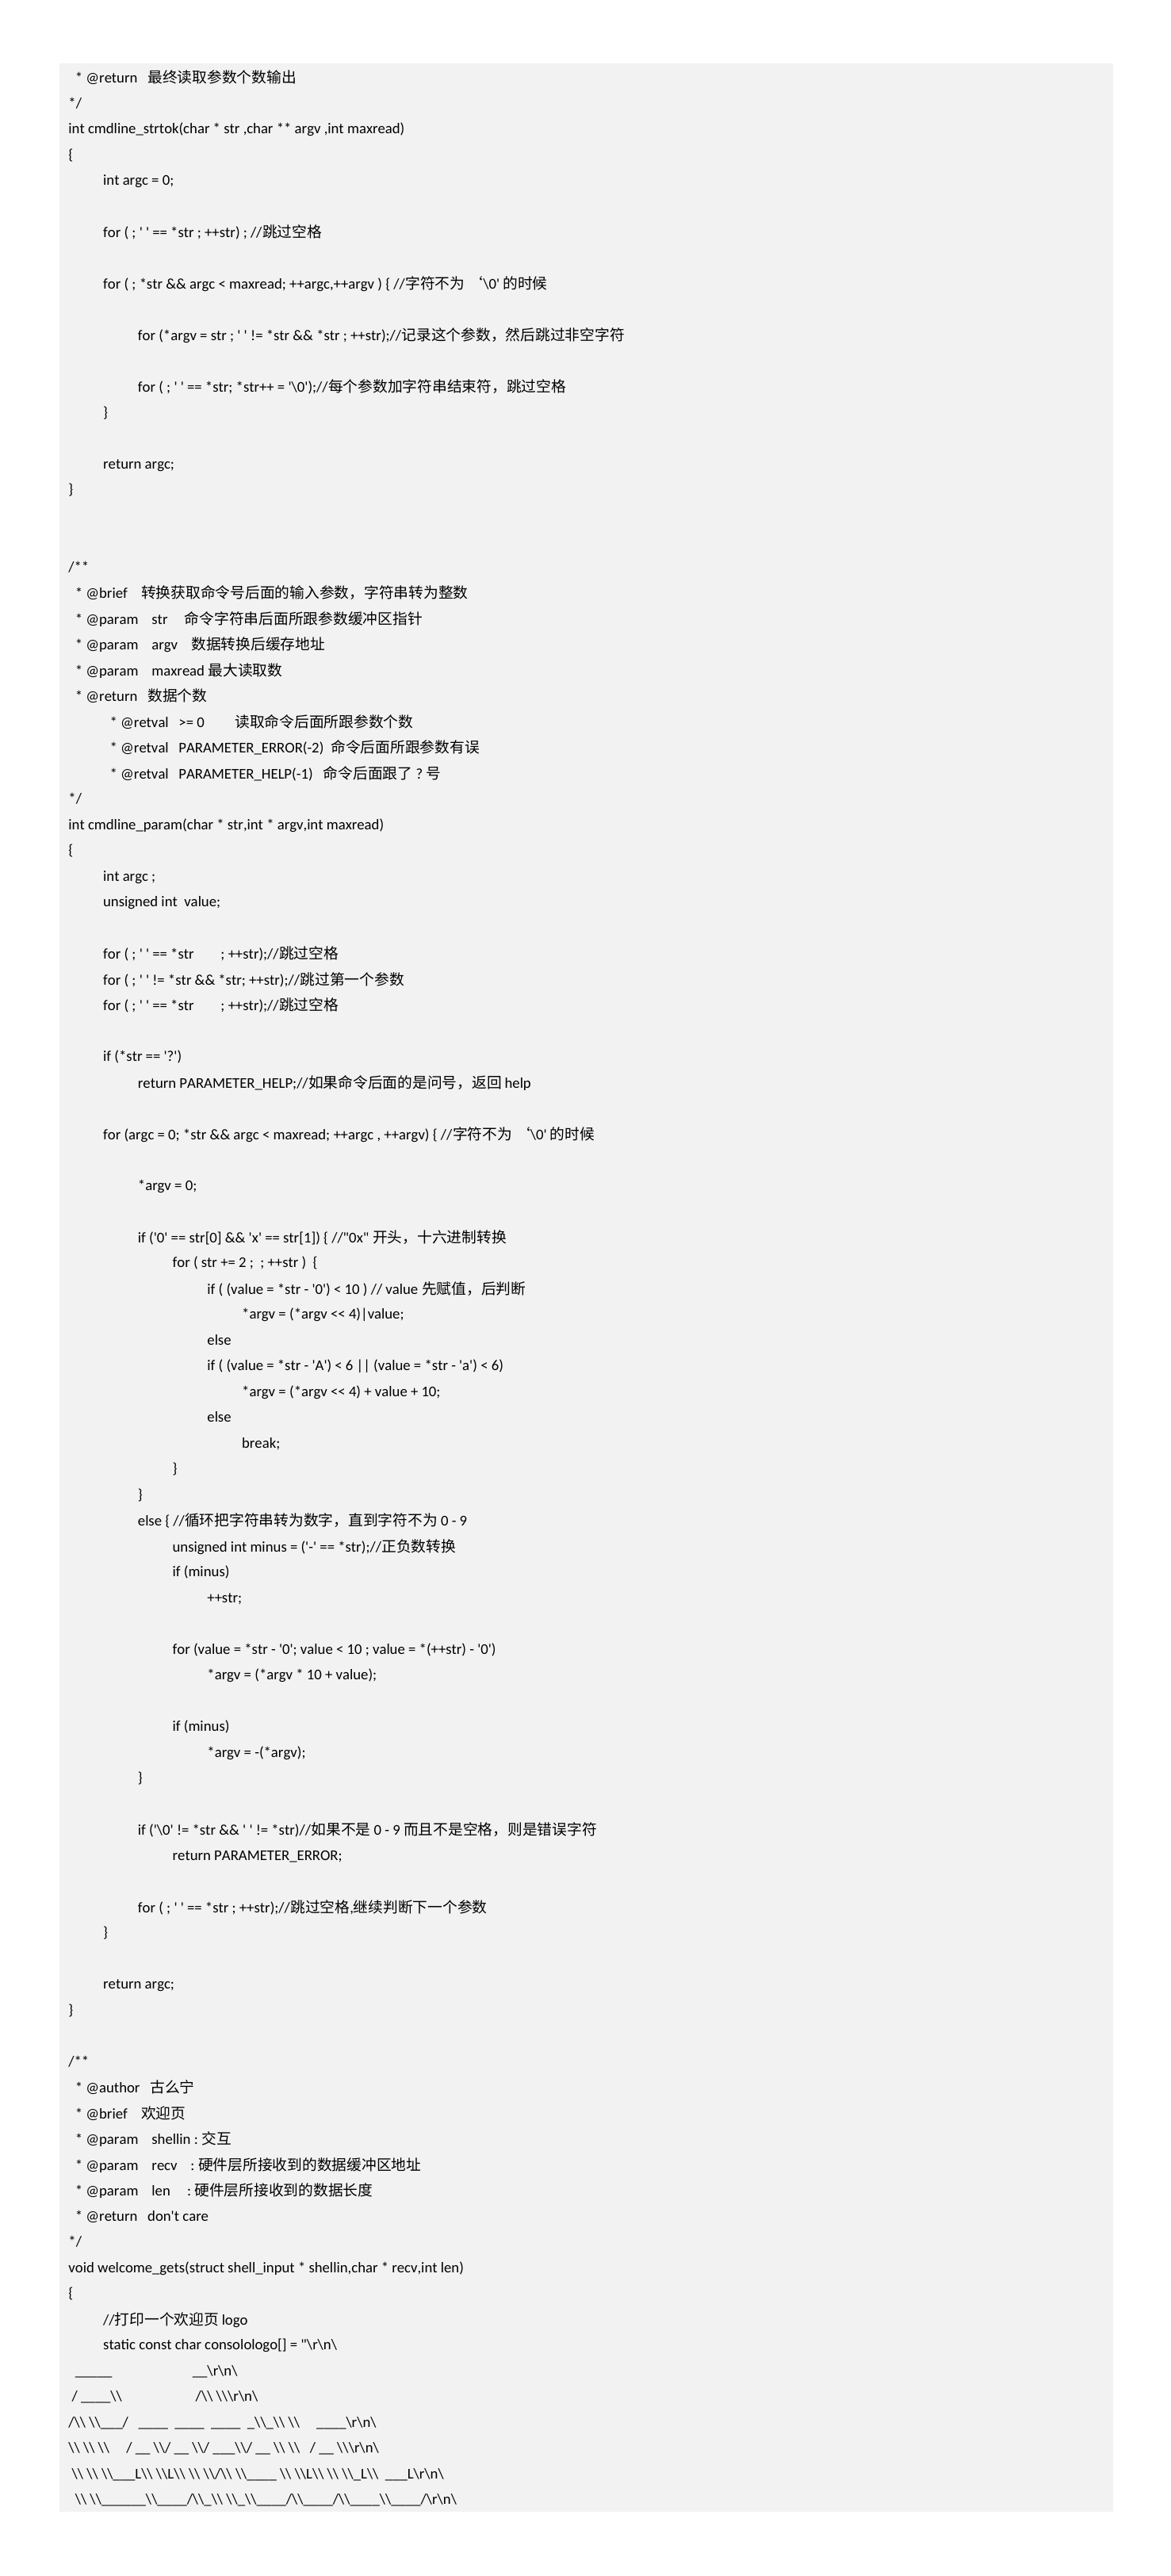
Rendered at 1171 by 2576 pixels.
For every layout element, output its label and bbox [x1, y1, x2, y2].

table_header [59, 63, 1113, 2512]
